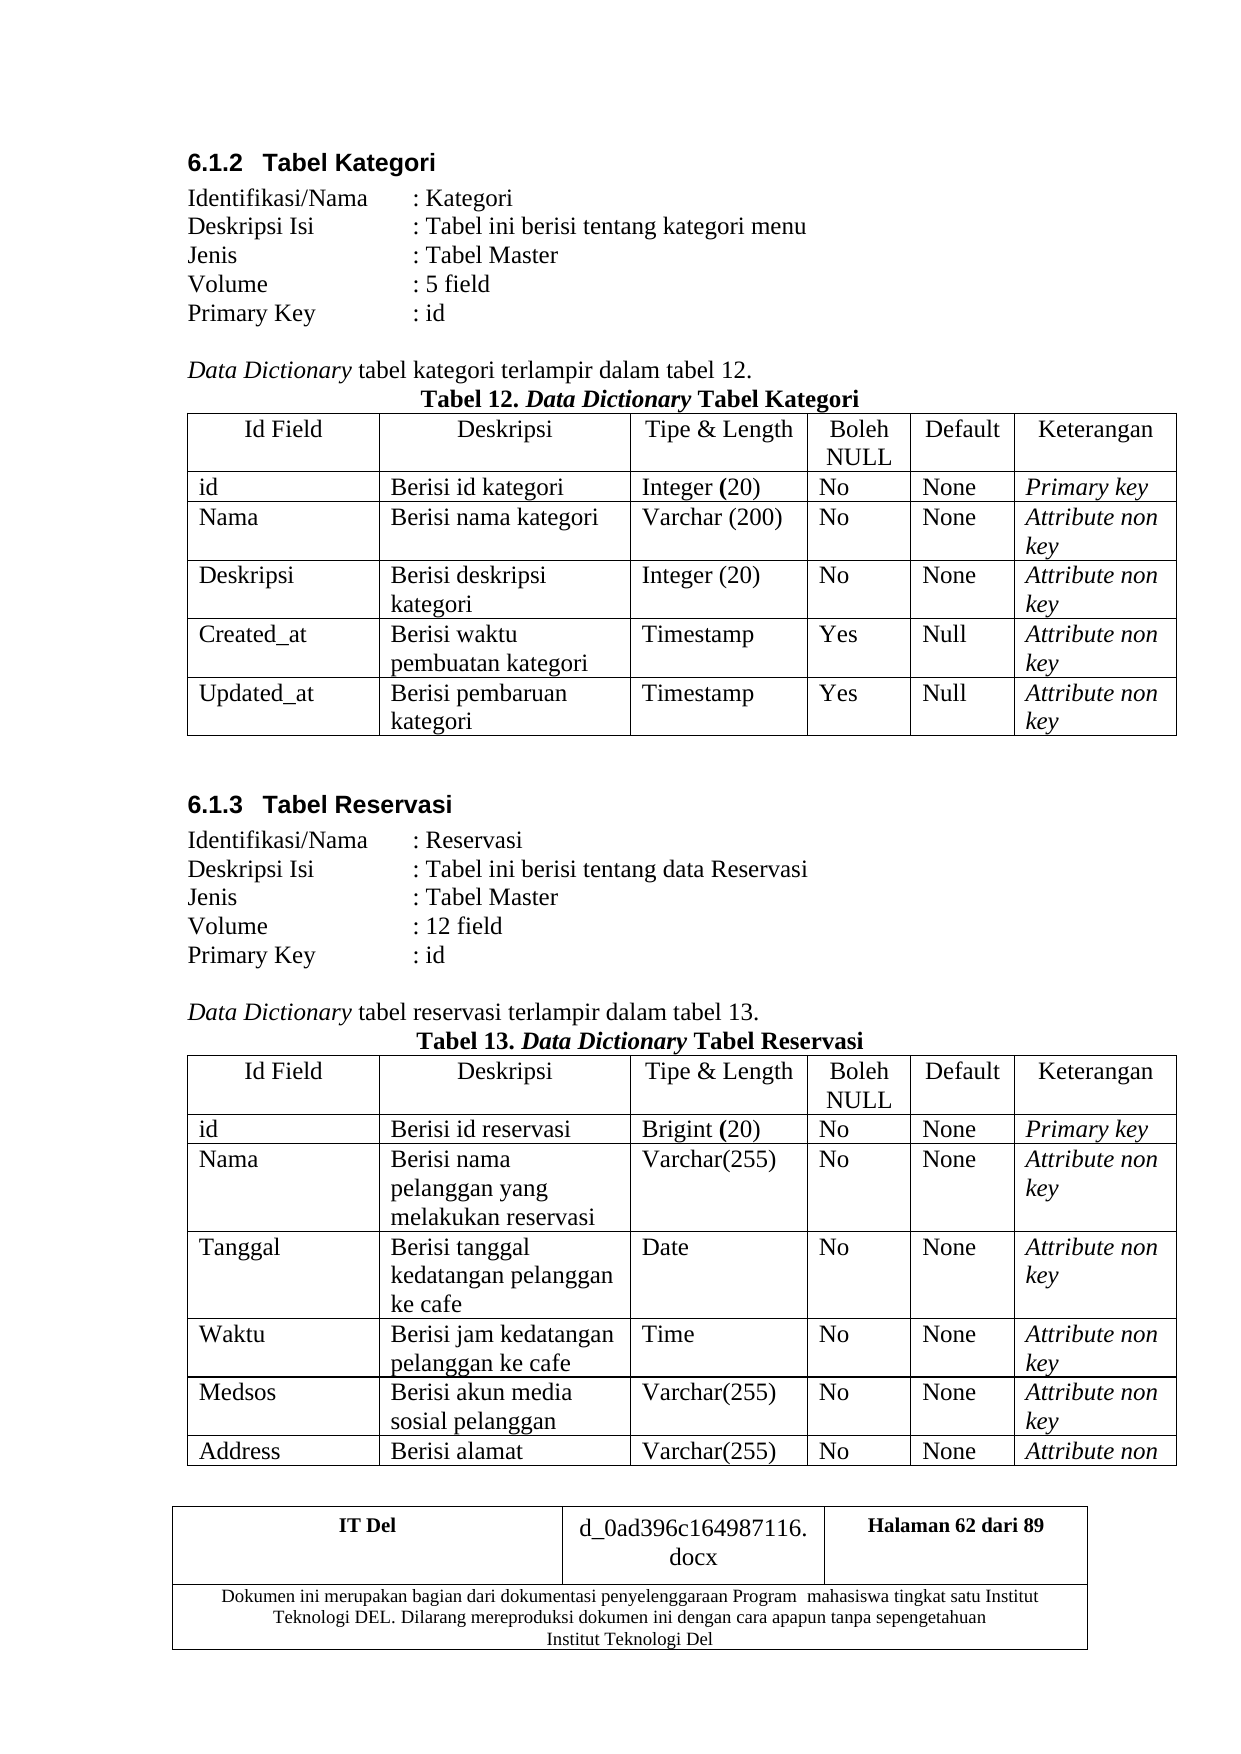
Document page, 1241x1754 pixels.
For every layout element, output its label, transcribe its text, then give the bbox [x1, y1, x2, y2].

text Data Dictionary tabel reservasi terlampir dalam tabel 13. [187, 997, 1092, 1026]
table_cell Attribute non key [1015, 1232, 1176, 1318]
table_cell Nama [188, 1144, 379, 1231]
table_cell None [911, 1115, 1014, 1143]
text Identifikasi/Nama : Reservasi [187, 825, 1092, 854]
table_cell Attribute non key [1015, 1436, 1176, 1465]
table_cell Berisi id reservasi [380, 1115, 630, 1143]
text Jenis : Tabel Master [187, 240, 1092, 269]
table_cell Nama [188, 502, 379, 559]
table_cell Attribute non key [1015, 1319, 1176, 1376]
table_cell None [911, 502, 1014, 559]
text Deskripsi Isi : Tabel ini berisi tentang data Reservasi [187, 854, 1092, 882]
table_cell Varchar(255) [631, 1144, 807, 1231]
table_header Deskripsi [380, 414, 630, 471]
table_cell Attribute non key [1015, 1378, 1176, 1435]
table_cell id [188, 1115, 379, 1143]
table_header Boleh NULL [808, 1056, 910, 1113]
table_cell No [808, 1232, 910, 1318]
table_cell None [911, 472, 1014, 501]
table_cell Integer (20) [631, 561, 807, 618]
table_cell Date [631, 1232, 807, 1318]
table_header Id Field [188, 1056, 379, 1113]
table_cell No [808, 1115, 910, 1143]
table_cell Timestamp [631, 678, 807, 735]
table_header Keterangan [1015, 414, 1176, 471]
table_cell Berisi waktu pembuatan kategori [380, 619, 630, 677]
table_cell Berisi akun media sosial pelanggan [380, 1378, 630, 1435]
table_cell Berisi id kategori [380, 472, 630, 501]
table_cell Deskripsi [188, 561, 379, 618]
table_header Default [911, 414, 1014, 471]
text Volume : 5 field [187, 269, 1092, 298]
table_cell Attribute non key [1015, 678, 1176, 735]
table_cell Berisi jam kedatangan pelanggan ke cafe [380, 1319, 630, 1376]
table_header Id Field [188, 414, 379, 471]
table_cell Primary key [1015, 472, 1176, 501]
table_cell No [808, 1436, 910, 1465]
table_cell Berisi nama pelanggan yang melakukan reservasi [380, 1144, 630, 1231]
text Primary Key : id [187, 298, 1092, 326]
table_cell Brigint (20) [631, 1115, 807, 1143]
table_cell Yes [808, 619, 910, 677]
table_cell No [808, 1378, 910, 1435]
table_cell Tanggal [188, 1232, 379, 1318]
table_cell Created_at [188, 619, 379, 677]
table_cell None [911, 1144, 1014, 1231]
text Primary Key : id [187, 940, 1092, 969]
table_cell Attribute non key [1015, 502, 1176, 559]
table_cell Waktu [188, 1319, 379, 1376]
text Deskripsi Isi : Tabel ini berisi tentang kategori menu [187, 211, 1092, 240]
table_cell Yes [808, 678, 910, 735]
table_cell Time [631, 1319, 807, 1376]
table_cell Null [911, 678, 1014, 735]
table_cell Attribute non key [1015, 1144, 1176, 1231]
table_cell Medsos [188, 1378, 379, 1435]
text Tabel 13. Data Dictionary Tabel Reservasi [187, 1026, 1092, 1055]
table_header Tipe & Length [631, 414, 807, 471]
table_cell Berisi nama kategori [380, 502, 630, 559]
text Volume : 12 field [187, 911, 1092, 940]
text Identifikasi/Nama : Kategori [187, 183, 1092, 211]
table_cell Berisi deskripsi kategori [380, 561, 630, 618]
table_cell No [808, 472, 910, 501]
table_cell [380, 1436, 630, 1465]
table_header Default [911, 1056, 1014, 1113]
table_cell No [808, 1319, 910, 1376]
table_cell Berisi tanggal kedatangan pelanggan ke cafe [380, 1232, 630, 1318]
subtitle Tabel Kategori [187, 148, 1092, 176]
table_cell Varchar(255) [631, 1378, 807, 1435]
text Tabel 12. Data Dictionary Tabel Kategori [187, 384, 1092, 413]
table_cell No [808, 502, 910, 559]
table_cell id [188, 472, 379, 501]
table_cell Null [911, 619, 1014, 677]
table_cell Attribute non key [1015, 619, 1176, 677]
table_cell Address [188, 1436, 379, 1465]
table_cell None [911, 1319, 1014, 1376]
table_cell None [911, 1232, 1014, 1318]
table_cell No [808, 561, 910, 618]
table_cell Updated_at [188, 678, 379, 735]
table_cell Varchar (200) [631, 502, 807, 559]
table_header Tipe & Length [631, 1056, 807, 1113]
subtitle Tabel Reservasi [187, 790, 1092, 819]
table_header Keterangan [1015, 1056, 1176, 1113]
table_cell Berisi pembaruan kategori [380, 678, 630, 735]
table_cell Primary key [1015, 1115, 1176, 1143]
text Jenis : Tabel Master [187, 882, 1092, 911]
table_cell None [911, 1378, 1014, 1435]
table_cell Varchar(255) [631, 1436, 807, 1465]
table_header Deskripsi [380, 1056, 630, 1113]
table_cell Integer (20) [631, 472, 807, 501]
table_cell None [911, 561, 1014, 618]
table_cell Attribute non key [1015, 561, 1176, 618]
table_header Boleh NULL [808, 414, 910, 471]
table_cell Timestamp [631, 619, 807, 677]
table_cell None [911, 1436, 1014, 1465]
text Data Dictionary tabel kategori terlampir dalam tabel 12. [187, 355, 1092, 384]
table_cell No [808, 1144, 910, 1231]
